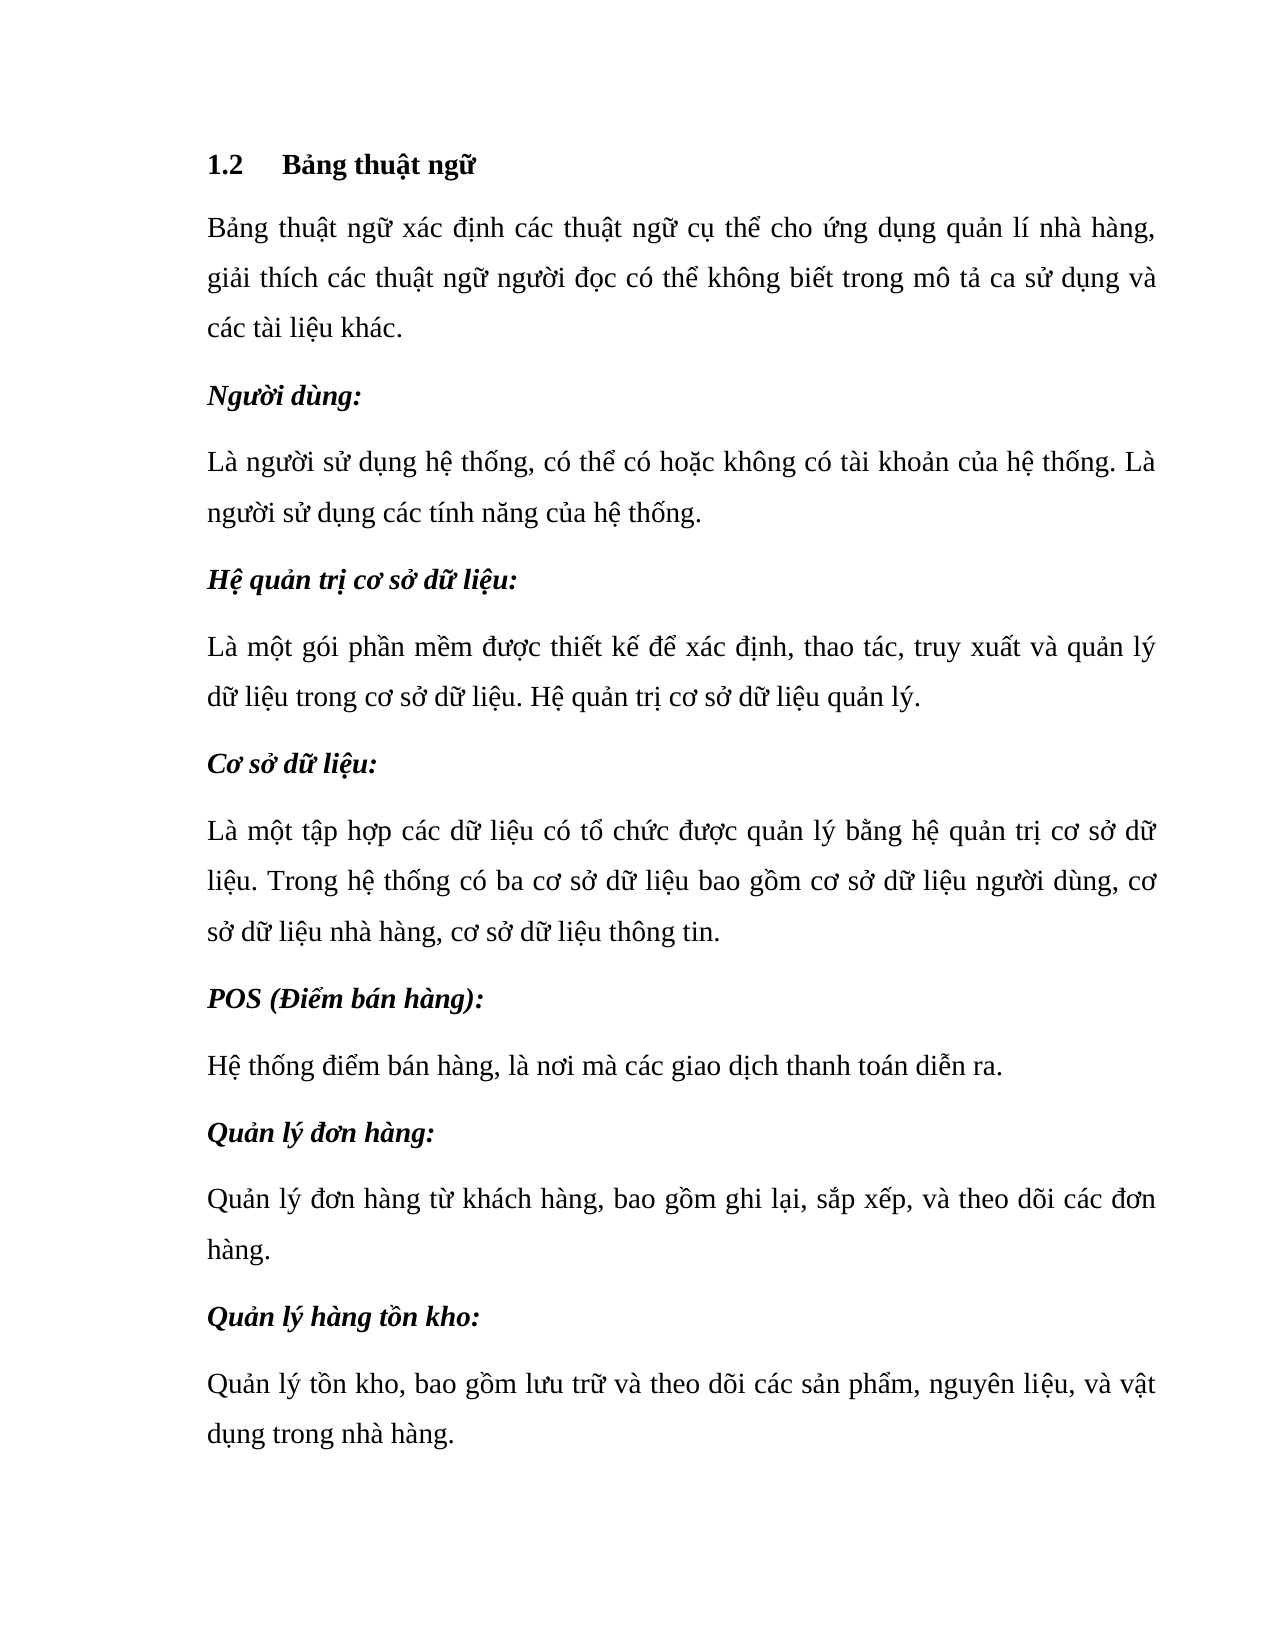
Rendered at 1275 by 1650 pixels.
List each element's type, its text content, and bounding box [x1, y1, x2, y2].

text Là một gói phần mềm được thiết kế để xác định, thao tác, truy xuất và quản lý dữ liệu trong cơ sở dữ liệu. Hệ quản trị cơ sở dữ liệu quản lý. [207, 629, 1157, 713]
text Người dùng: [207, 378, 1157, 411]
text POS (Điểm bán hàng): [207, 981, 1157, 1014]
text Quản lý đơn hàng: [207, 1115, 1157, 1148]
text Bảng thuật ngữ xác định các thuật ngữ cụ thể cho ứng dụng quản lí nhà hàng, giải thích các thuật ngữ người đọc có thể không biết trong mô tả ca sử dụng và các tài liệu khác. [207, 210, 1157, 344]
text Là một tập hợp các dữ liệu có tổ chức được quản lý bằng hệ quản trị cơ sở dữ liệu. Trong hệ thống có ba cơ sở dữ liệu bao gồm cơ sở dữ liệu người dùng, cơ sở dữ liệu nhà hàng, cơ sở dữ liệu thông tin. [207, 813, 1157, 947]
text Quản lý hàng tồn kho: [207, 1299, 1157, 1332]
text Là người sử dụng hệ thống, có thể có hoặc không có tài khoản của hệ thống. Là người sử dụng các tính năng của hệ thống. [207, 444, 1157, 528]
text Hệ quản trị cơ sở dữ liệu: [207, 562, 1157, 595]
text Hệ thống điểm bán hàng, là nơi mà các giao dịch thanh toán diễn ra. [207, 1048, 1157, 1081]
text Cơ sở dữ liệu: [207, 746, 1157, 780]
subtitle Bảng thuật ngữ [207, 147, 1157, 181]
text Quản lý đơn hàng từ khách hàng, bao gồm ghi lại, sắp xếp, và theo dõi các đơn hàng. [207, 1182, 1157, 1266]
text Quản lý tồn kho, bao gồm lưu trữ và theo dõi các sản phẩm, nguyên liệu, và vật dụng trong nhà hàng. [207, 1366, 1157, 1450]
